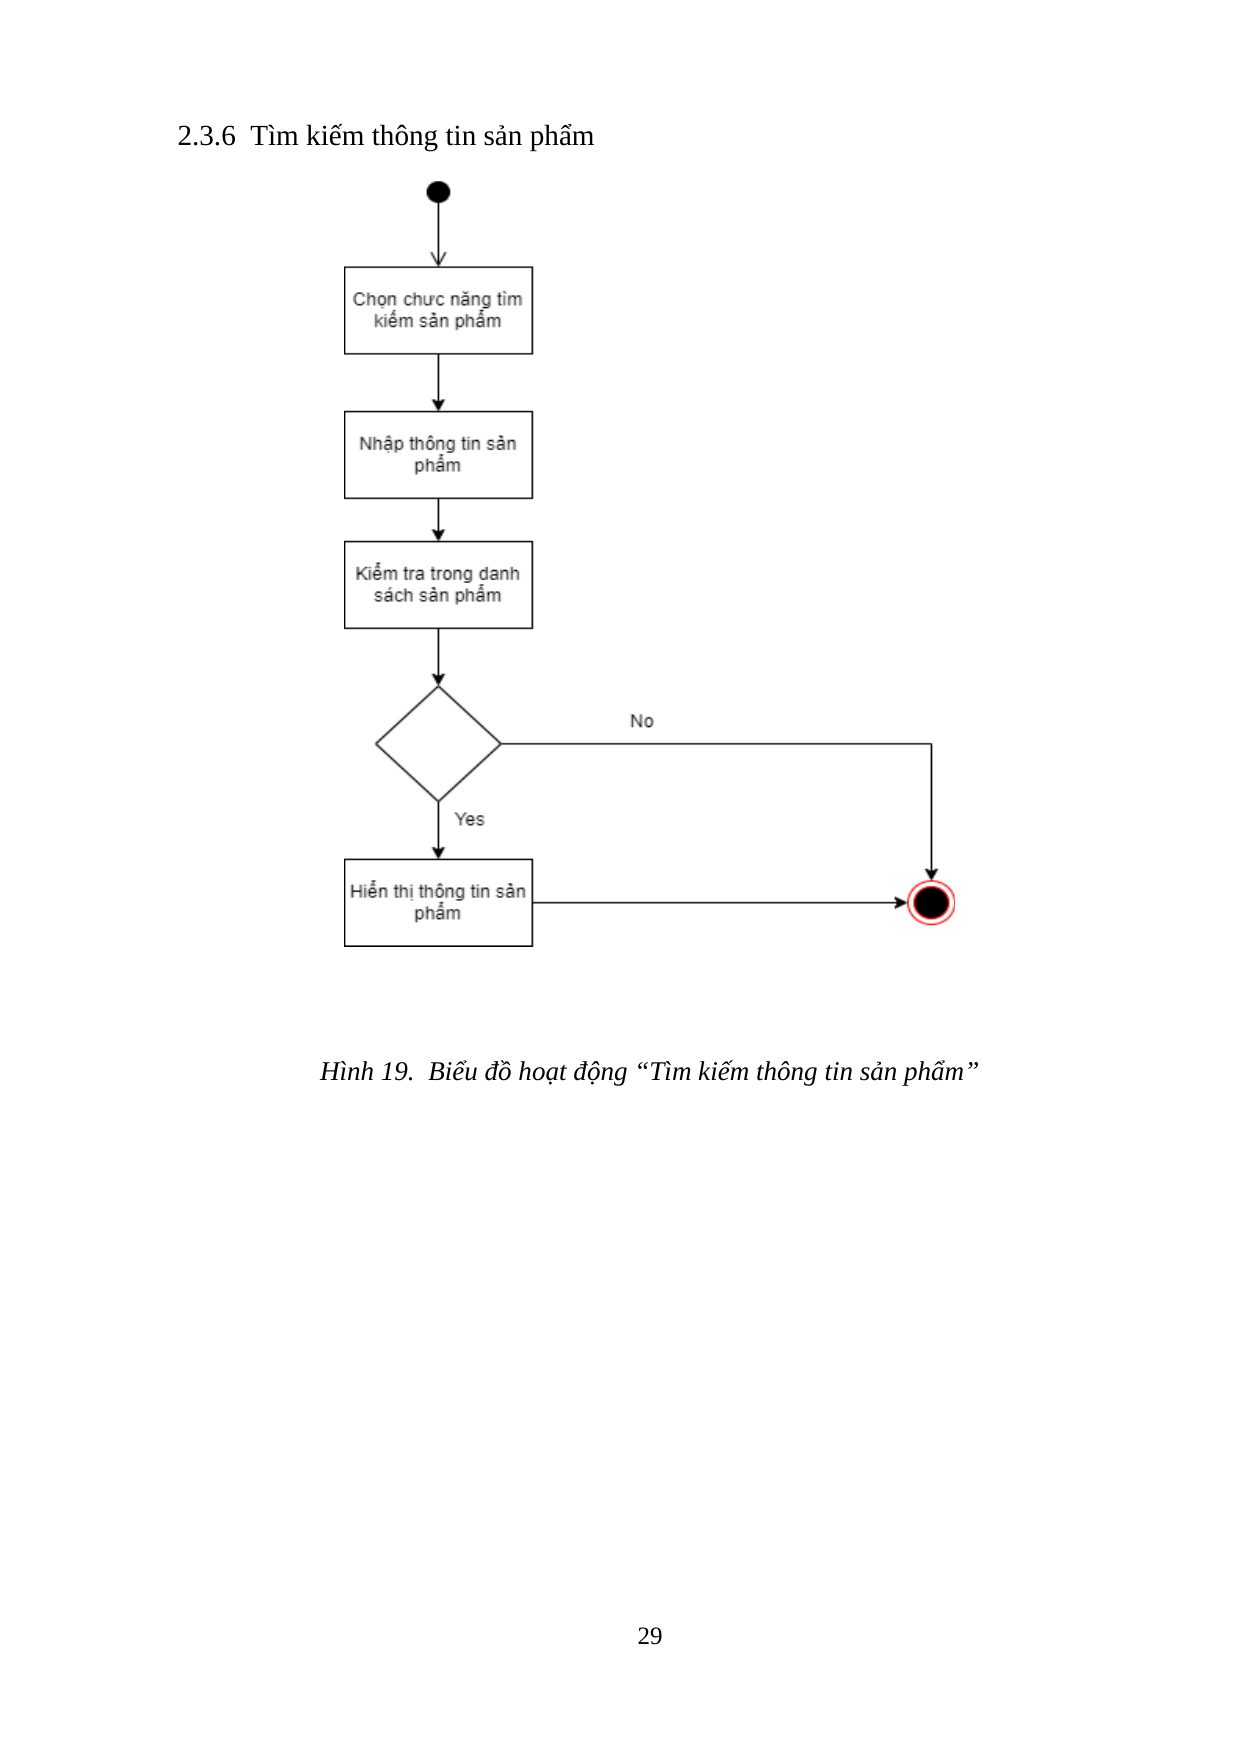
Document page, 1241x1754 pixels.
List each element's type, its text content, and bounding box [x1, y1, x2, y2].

text Hình 19. Biểu đồ hoạt động “Tìm kiếm thông tin sản phẩm” [177, 1055, 1122, 1086]
picture [344, 167, 955, 947]
subtitle 2.3.6 Tìm kiếm thông tin sản phẩm [177, 118, 1122, 152]
